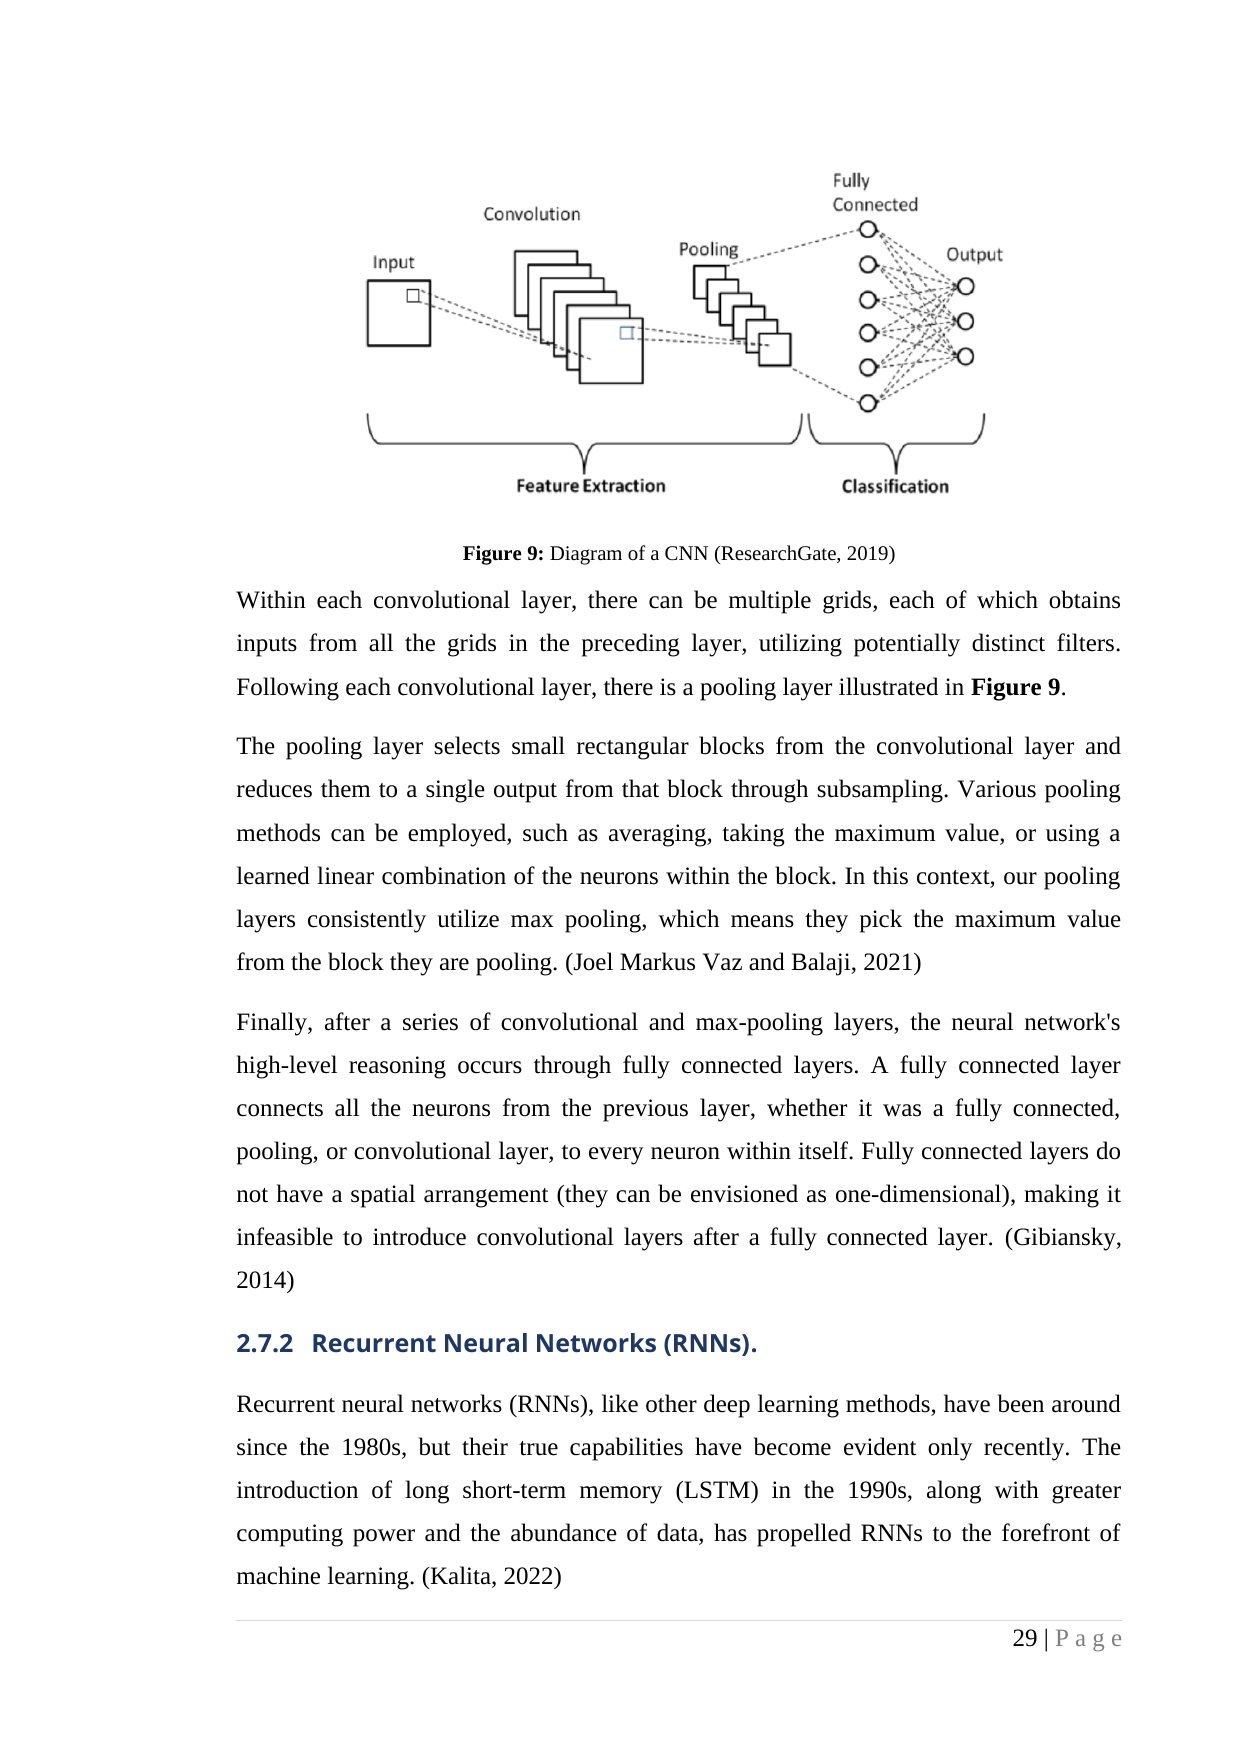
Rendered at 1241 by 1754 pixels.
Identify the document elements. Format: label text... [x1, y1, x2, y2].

text The pooling layer selects small rectangular blocks from the convolutional layer and reduces them to a single output from that block through subsampling. Various pooling methods can be employed, such as averaging, taking the maximum value, or using a learned linear combination of the neurons within the block. In this context, our pooling layers consistently utilize max pooling, which means they pick the maximum value from the block they are pooling. (Joel Markus Vaz and Balaji, 2021) [236, 731, 1122, 976]
text Finally, after a series of convolutional and max-pooling layers, the neural network's high-level reasoning occurs through fully connected layers. A fully connected layer connects all the neurons from the previous layer, whether it was a fully connected, pooling, or convolutional layer, to every neuron within itself. Fully connected layers do not have a spatial arrangement (they can be envisioned as one-dimensional), making it infeasible to introduce convolutional layers after a fully connected layer. (Gibiansky, 2014) [236, 1007, 1122, 1294]
subtitle Recurrent Neural Networks (RNNs). [236, 1325, 1122, 1359]
text Within each convolutional layer, there can be multiple grids, each of which obtains inputs from all the grids in the preceding layer, utilizing potentially distinct filters. Following each convolutional layer, there is a pooling layer illustrated in Figure 9. [236, 585, 1122, 700]
picture [339, 147, 1020, 510]
text Recurrent neural networks (RNNs), like other deep learning methods, have been around since the 1980s, but their true capabilities have become evident only recently. The introduction of long short-term memory (LSTM) in the 1990s, along with greater computing power and the abundance of data, has propelled RNNs to the forefront of machine learning. (Kalita, 2022) [236, 1389, 1122, 1590]
text Figure 9: Diagram of a CNN (ResearchGate, 2019) [236, 540, 1122, 564]
